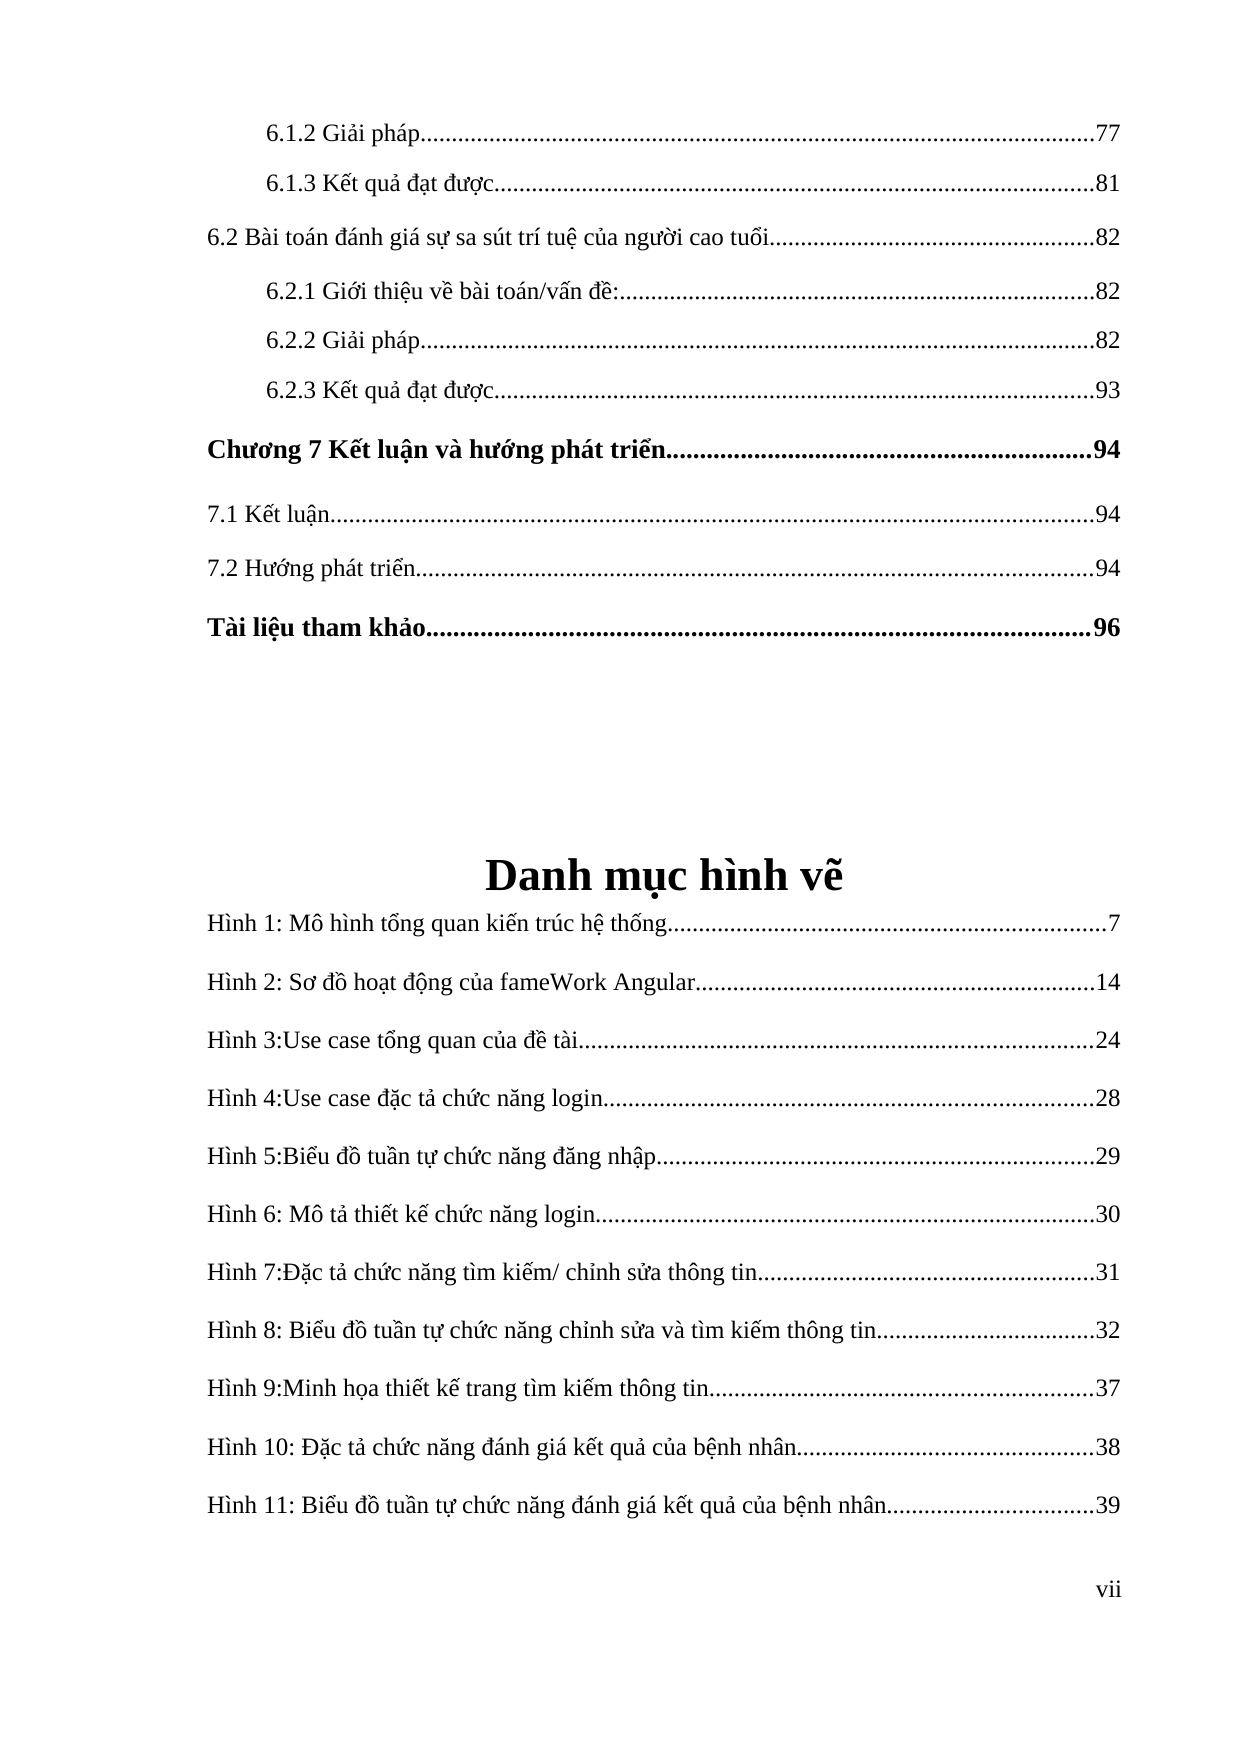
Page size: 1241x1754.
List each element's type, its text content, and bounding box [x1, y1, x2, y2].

text 6.2 Bài toán đánh giá sự sa sút trí tuệ của người cao tuổi. 82 [207, 222, 1122, 251]
text Hình 10: Đặc tả chức năng đánh giá kết quả của bệnh nhân 38 [207, 1432, 1122, 1460]
text Hình 4:Use case đặc tả chức năng login 28 [207, 1083, 1122, 1112]
text Tài liệu tham khảo 96 [207, 611, 1122, 642]
text 6.2.2 Giải pháp. 82 [266, 326, 1122, 354]
text Hình 1: Mô hình tổng quan kiến trúc hệ thống 7 [207, 734, 1122, 937]
text Hình 5:Biểu đồ tuần tự chức năng đăng nhập 29 [207, 1141, 1122, 1170]
text 6.1.2 Giải pháp 77 [266, 118, 1122, 147]
text 7.1 Kết luận 94 [207, 499, 1122, 528]
text Hình 8: Biểu đồ tuần tự chức năng chỉnh sửa và tìm kiếm thông tin. 32 [207, 1315, 1122, 1344]
text Hình 2: Sơ đồ hoạt động của fameWork Angular. 14 [207, 967, 1122, 995]
text Hình 3:Use case tổng quan của đề tài 24 [207, 1025, 1122, 1053]
text 7.2 Hướng phát triển 94 [207, 553, 1122, 582]
text 6.2.1 Giới thiệu về bài toán/vấn đề: 82 [266, 276, 1122, 304]
text Hình 11: Biểu đồ tuần tự chức năng đánh giá kết quả của bệnh nhân 39 [207, 1490, 1122, 1518]
text Hình 7:Đặc tả chức năng tìm kiếm/ chỉnh sửa thông tin. 31 [207, 1257, 1122, 1286]
text 6.1.3 Kết quả đạt được 81 [266, 168, 1122, 197]
text Hình 9:Minh họa thiết kế trang tìm kiếm thông tin. 37 [207, 1373, 1122, 1402]
subtitle Danh mục hình vẽ [485, 847, 843, 900]
text Chương 7 Kết luận và hướng phát triển 94 [207, 433, 1122, 465]
text Hình 6: Mô tả thiết kế chức năng login 30 [207, 1199, 1122, 1228]
text 6.2.3 Kết quả đạt được 93 [266, 375, 1122, 404]
